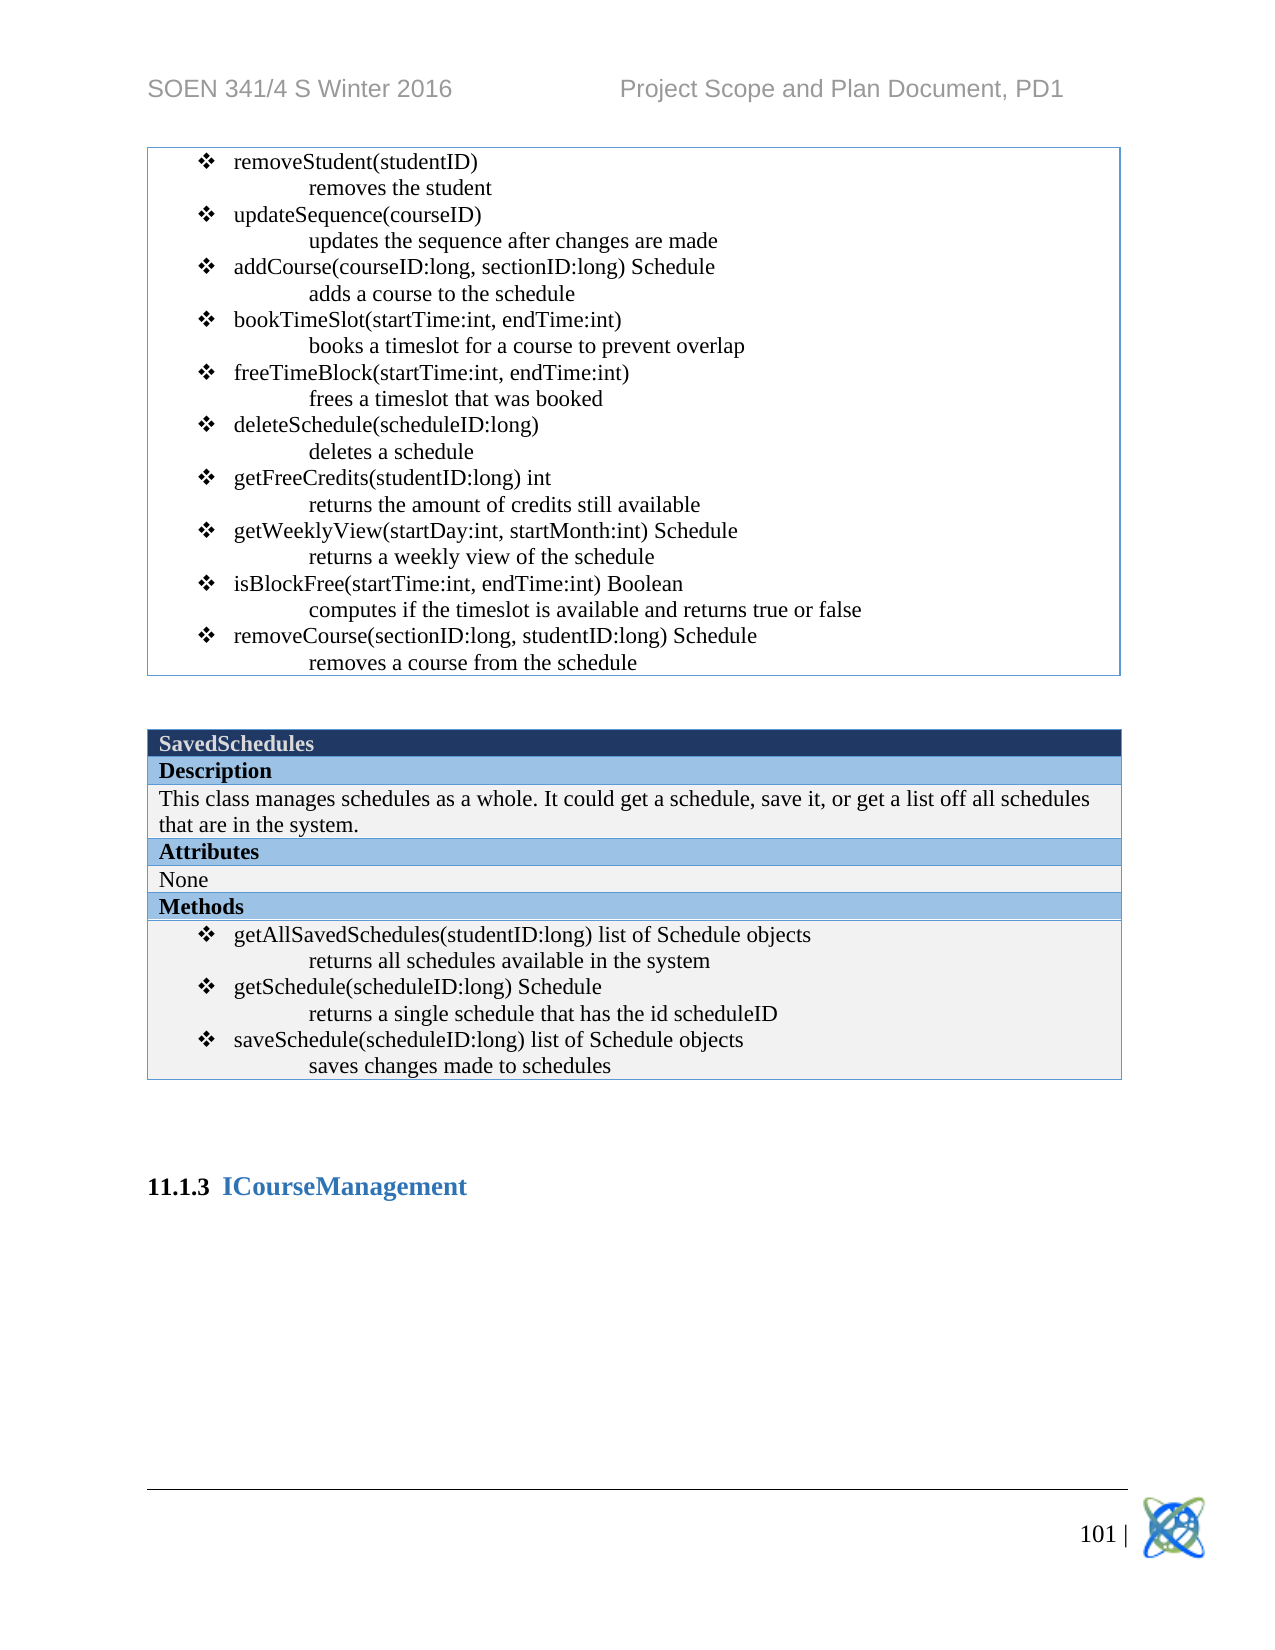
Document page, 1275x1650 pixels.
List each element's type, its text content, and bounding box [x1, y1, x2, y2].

table_header SavedSchedules [148, 730, 1121, 756]
table_cell removeStudent(studentID) removes the student updateSequence(courseID) updates the sequence after changes are made addCourse(courseID:long, sectionID:long) Schedule adds a course to the schedule bookTimeSlot(startTime:int, endTime:int) books a timeslot for a course to prevent overlap freeTimeBlock(startTime:int, endTime:int) frees a timeslot that was booked deleteSchedule(scheduleID:long) deletes a schedule getFreeCredits(studentID:long) int returns the amount of credits still available getWeeklyView(startDay:int, startMonth:int) Schedule returns a weekly view of the schedule isBlockFree(startTime:int, endTime:int) Boolean computes if the timeslot is available and returns true or false removeCourse(sectionID:long, studentID:long) Schedule removes a course from the schedule [148, 148, 1119, 675]
picture [1123, 1490, 1224, 1566]
table_cell Attributes [148, 839, 1121, 865]
table_cell getAllSavedSchedules(studentID:long) list of Schedule objects returns all schedules available in the system getSchedule(scheduleID:long) Schedule returns a single schedule that has the id scheduleID saveSchedule(scheduleID:long) list of Schedule objects saves changes made to schedules [148, 921, 1121, 1079]
table_cell This class manages schedules as a whole. It could get a schedule, save it, or get a list off all schedules that are in the system. [148, 785, 1121, 837]
table_cell Description [148, 757, 1121, 784]
table_cell None [148, 866, 1121, 892]
table_cell Methods [148, 893, 1121, 919]
text ICourseManagement [147, 1170, 1128, 1201]
